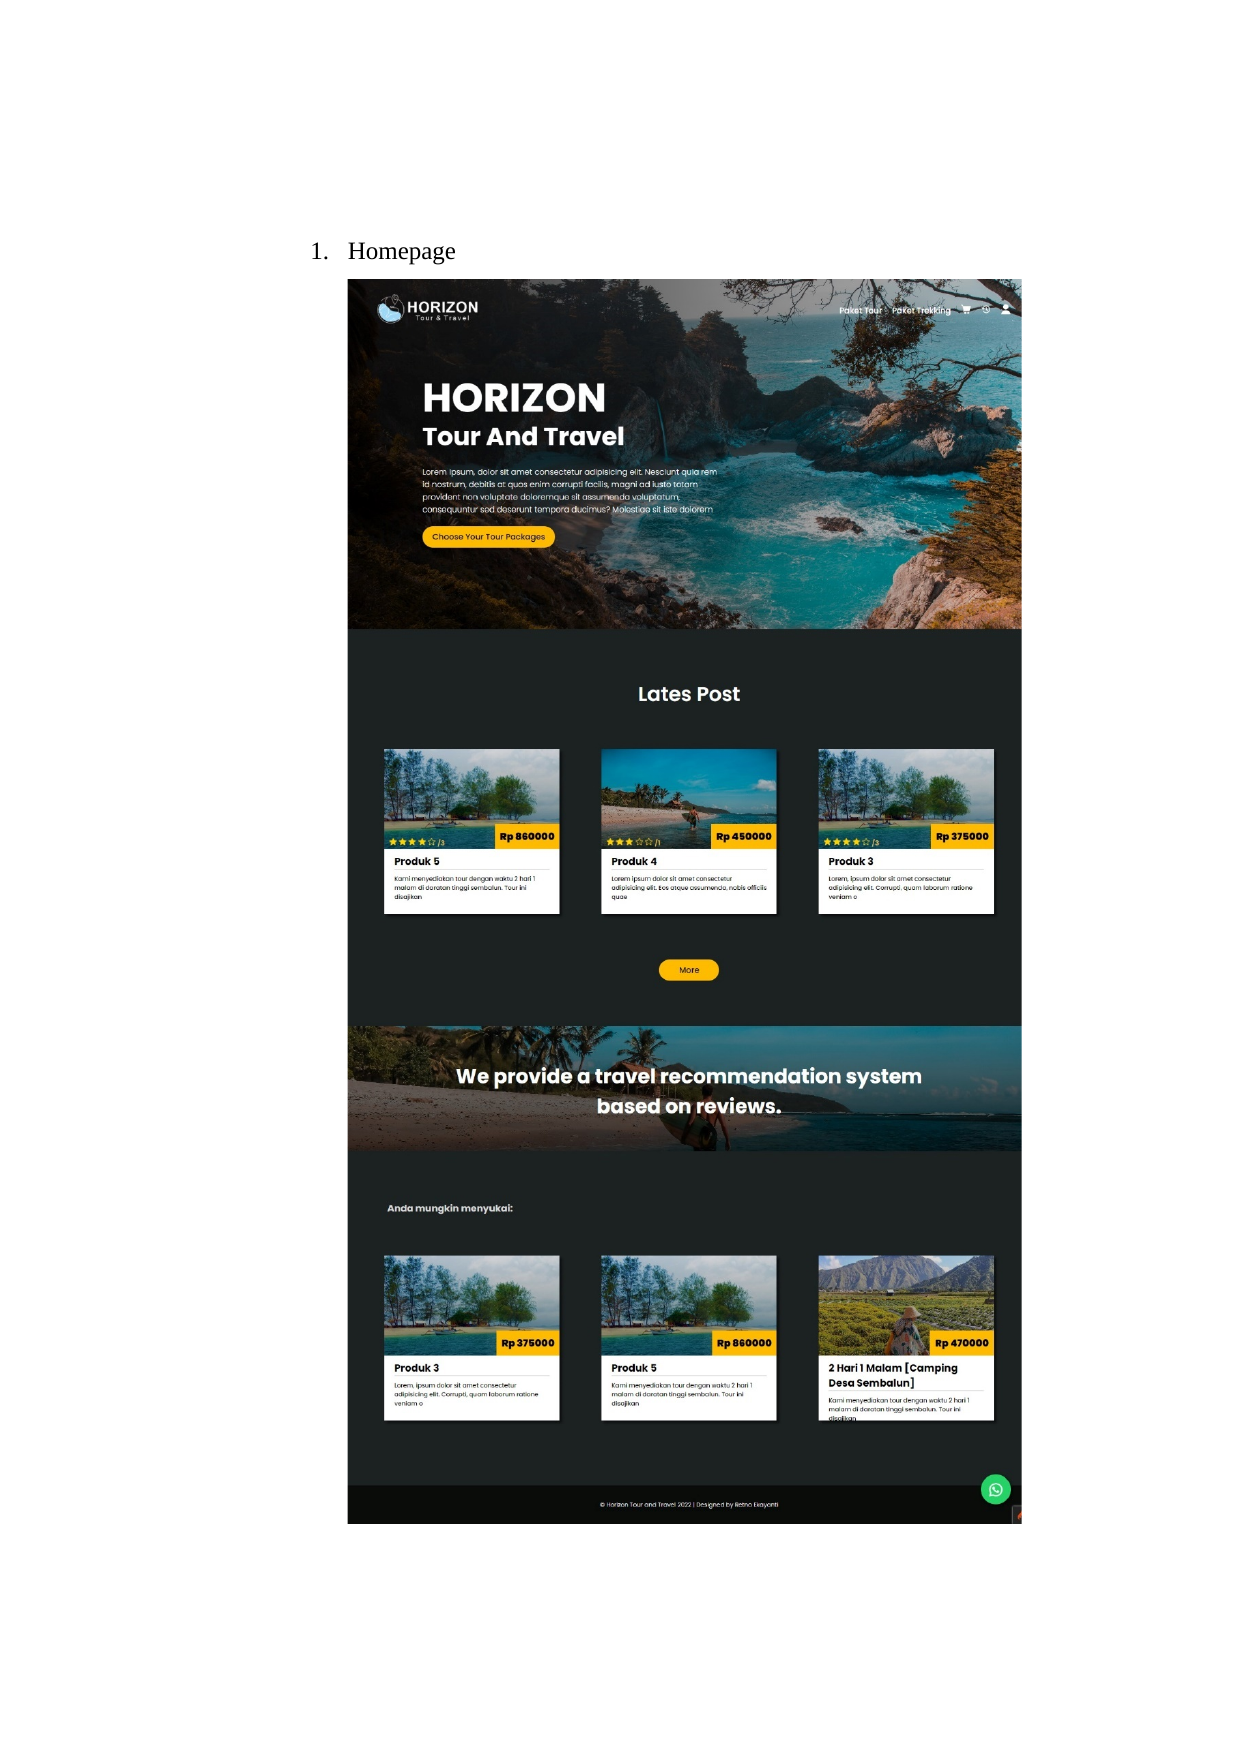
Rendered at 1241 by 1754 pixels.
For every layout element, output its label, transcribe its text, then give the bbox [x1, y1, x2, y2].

list Homepage [310, 236, 1063, 265]
picture [347, 279, 1022, 1524]
